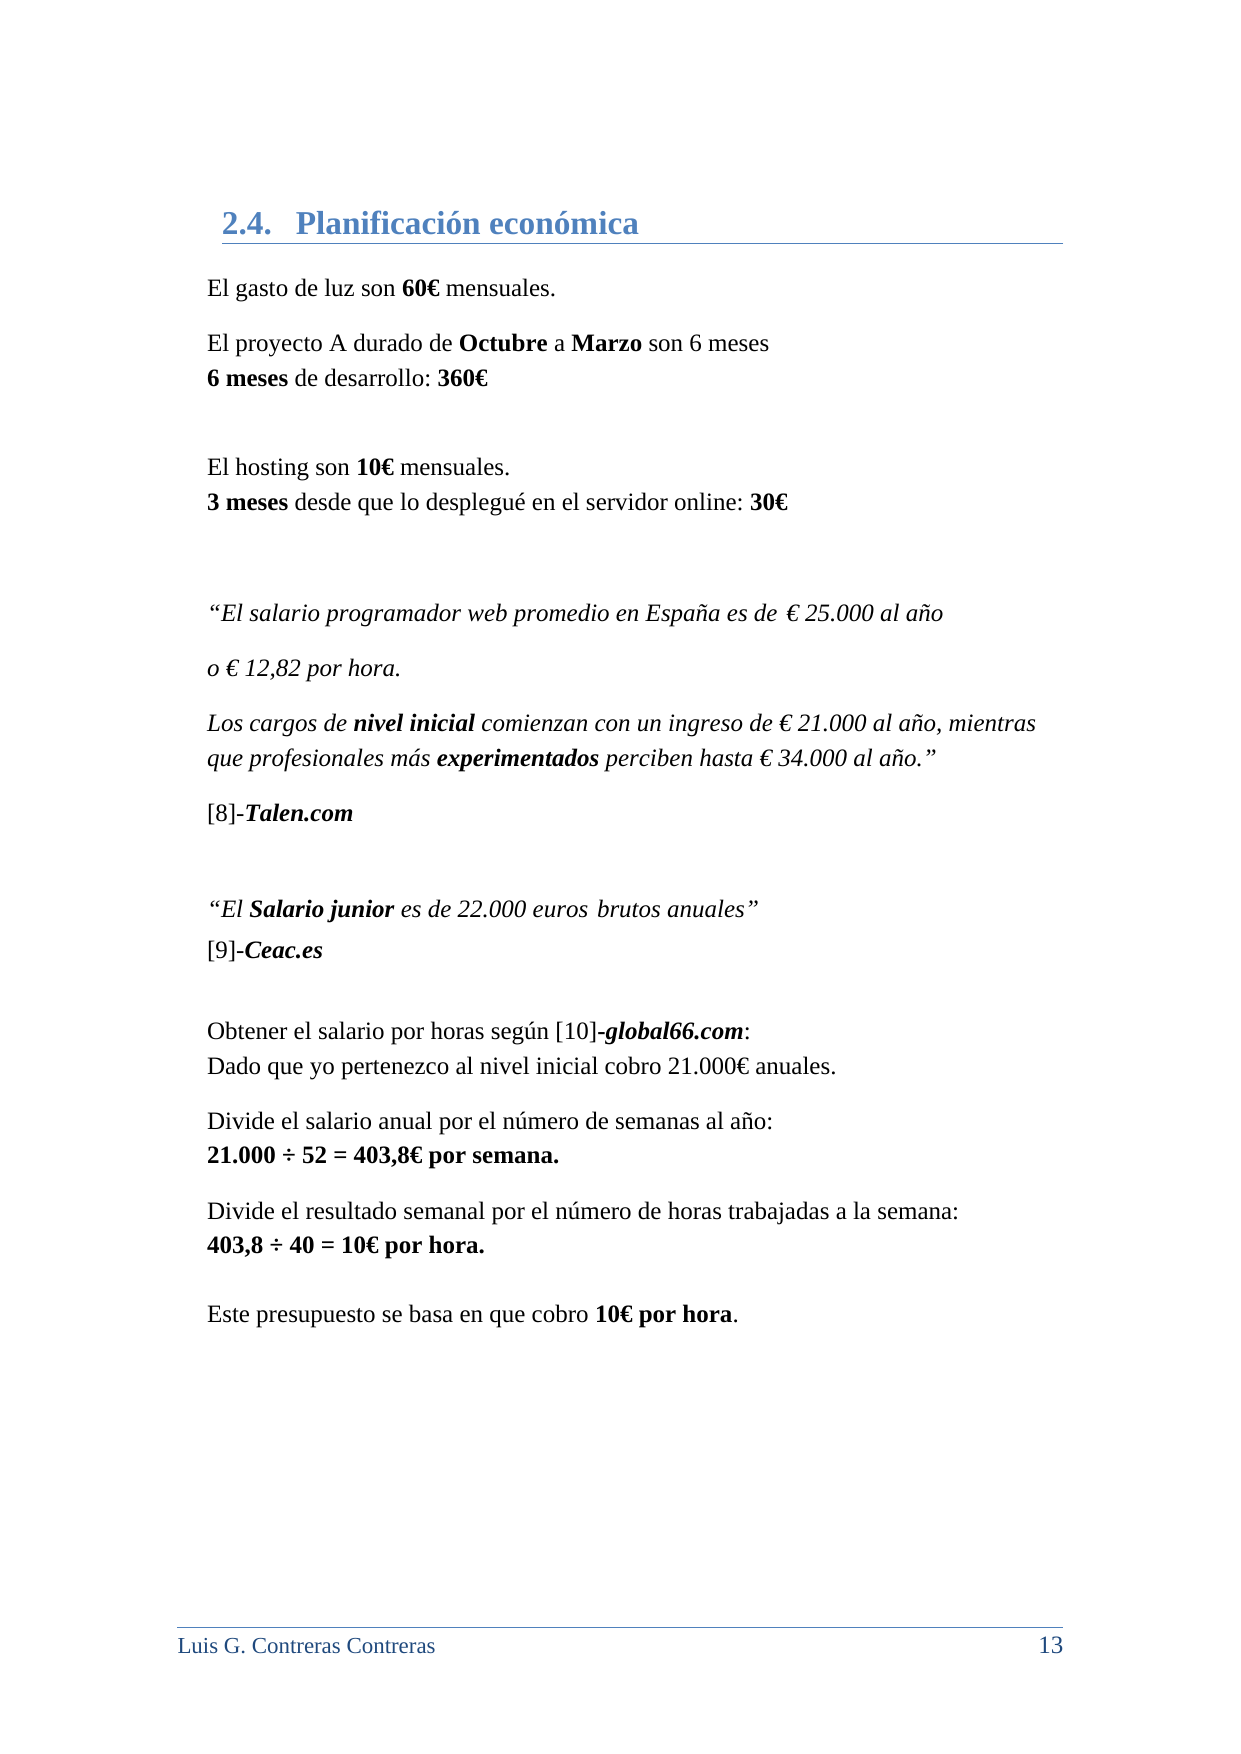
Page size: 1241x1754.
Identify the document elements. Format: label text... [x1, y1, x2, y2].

text Los cargos de nivel inicial comienzan con un ingreso de € 21.000 al año, mientras que profesionales más experimentados perciben hasta € 34.000 al año.” [207, 708, 1063, 771]
text El hosting son 10€ mensuales. 3 meses desde que lo desplegué en el servidor online: 30€ [207, 452, 1063, 516]
text El gasto de luz son 60€ mensuales. [207, 273, 1063, 302]
text El proyecto A durado de Octubre a Marzo son 6 meses 6 meses de desarrollo: 360€ [207, 328, 1063, 426]
text [9]-Ceac.es [207, 935, 1063, 963]
text “El salario programador web promedio en España es de € 25.000 al año [207, 598, 1063, 626]
subtitle Planificación económica [222, 203, 1063, 243]
text Obtener el salario por horas según [10]-global66.com: Dado que yo pertenezco al nivel inicial cobro 21.000€ anuales. [207, 1016, 1063, 1079]
text Divide el resultado semanal por el número de horas trabajadas a la semana: 403,8 ÷ 40 = 10€ por hora. Este presupuesto se basa en que cobro 10€ por hora. [207, 1196, 1063, 1328]
text “El Salario junior es de 22.000 euros brutos anuales” [207, 894, 1063, 923]
text o € 12,82 por hora. [207, 653, 1063, 682]
text Divide el salario anual por el número de semanas al año: 21.000 ÷ 52 = 403,8€ por semana. [207, 1106, 1063, 1169]
text [8]-Talen.com [207, 798, 1063, 827]
